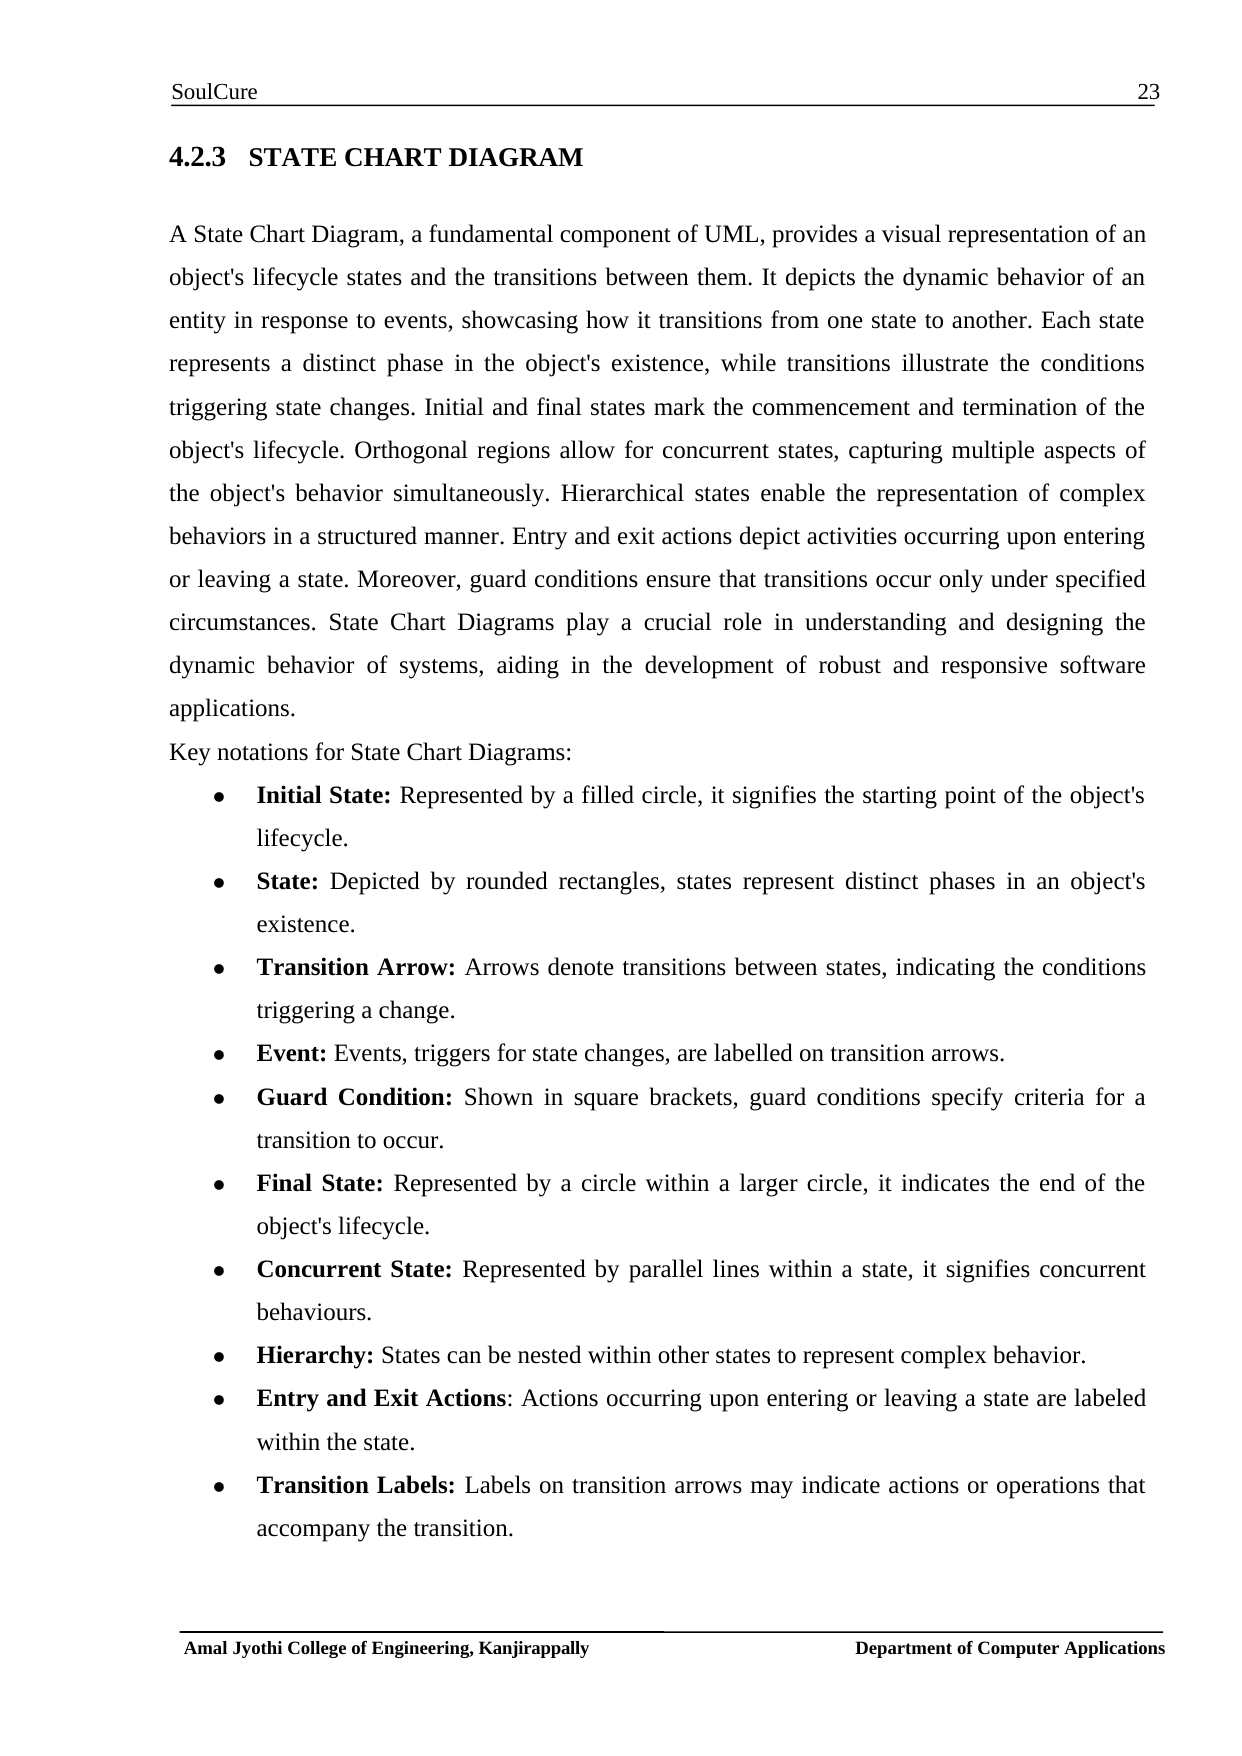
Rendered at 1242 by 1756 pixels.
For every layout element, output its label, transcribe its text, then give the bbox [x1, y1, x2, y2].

list Hierarchy: States can be nested within other states to represent complex behavior. [213, 1340, 1147, 1369]
text A State Chart Diagram, a fundamental component of UML, provides a visual representation of an object's lifecycle states and the transitions between them. It depicts the dynamic behavior of an entity in response to events, showcasing how it transitions from one state to another. Each state represents a distinct phase in the object's existence, while transitions illustrate the conditions triggering state changes. Initial and final states mark the commencement and termination of the object's lifecycle. Orthogonal regions allow for concurrent states, capturing multiple aspects of the object's behavior simultaneously. Hierarchical states enable the representation of complex behaviors in a structured manner. Entry and exit actions depict activities occurring upon entering or leaving a state. Moreover, guard conditions ensure that transitions occur only under specified circumstances. State Chart Diagrams play a crucial role in understanding and designing the dynamic behavior of systems, aiding in the development of robust and responsive software applications. [169, 219, 1147, 722]
list Final State: Represented by a circle within a larger circle, it indicates the end of the object's lifecycle. [213, 1168, 1147, 1240]
list State: Depicted by rounded rectangles, states represent distinct phases in an object's existence. [213, 866, 1147, 938]
list Event: Events, triggers for state changes, are labelled on transition arrows. [213, 1038, 1147, 1067]
list Transition Arrow: Arrows denote transitions between states, indicating the conditions triggering a change. [213, 952, 1147, 1024]
subtitle STATE CHART DIAGRAM [169, 139, 1153, 173]
list Transition Labels: Labels on transition arrows may indicate actions or operations that accompany the transition. [213, 1470, 1147, 1542]
list Guard Condition: Shown in square brackets, guard conditions specify criteria for a transition to occur. [213, 1082, 1147, 1153]
list Initial State: Represented by a filled circle, it signifies the starting point of the object's lifecycle. [213, 780, 1147, 852]
list Concurrent State: Represented by parallel lines within a state, it signifies concurrent behaviours. [213, 1254, 1147, 1326]
list Entry and Exit Actions: Actions occurring upon entering or leaving a state are labeled within the state. [213, 1383, 1147, 1455]
text Key notations for State Chart Diagrams: [169, 737, 1153, 765]
